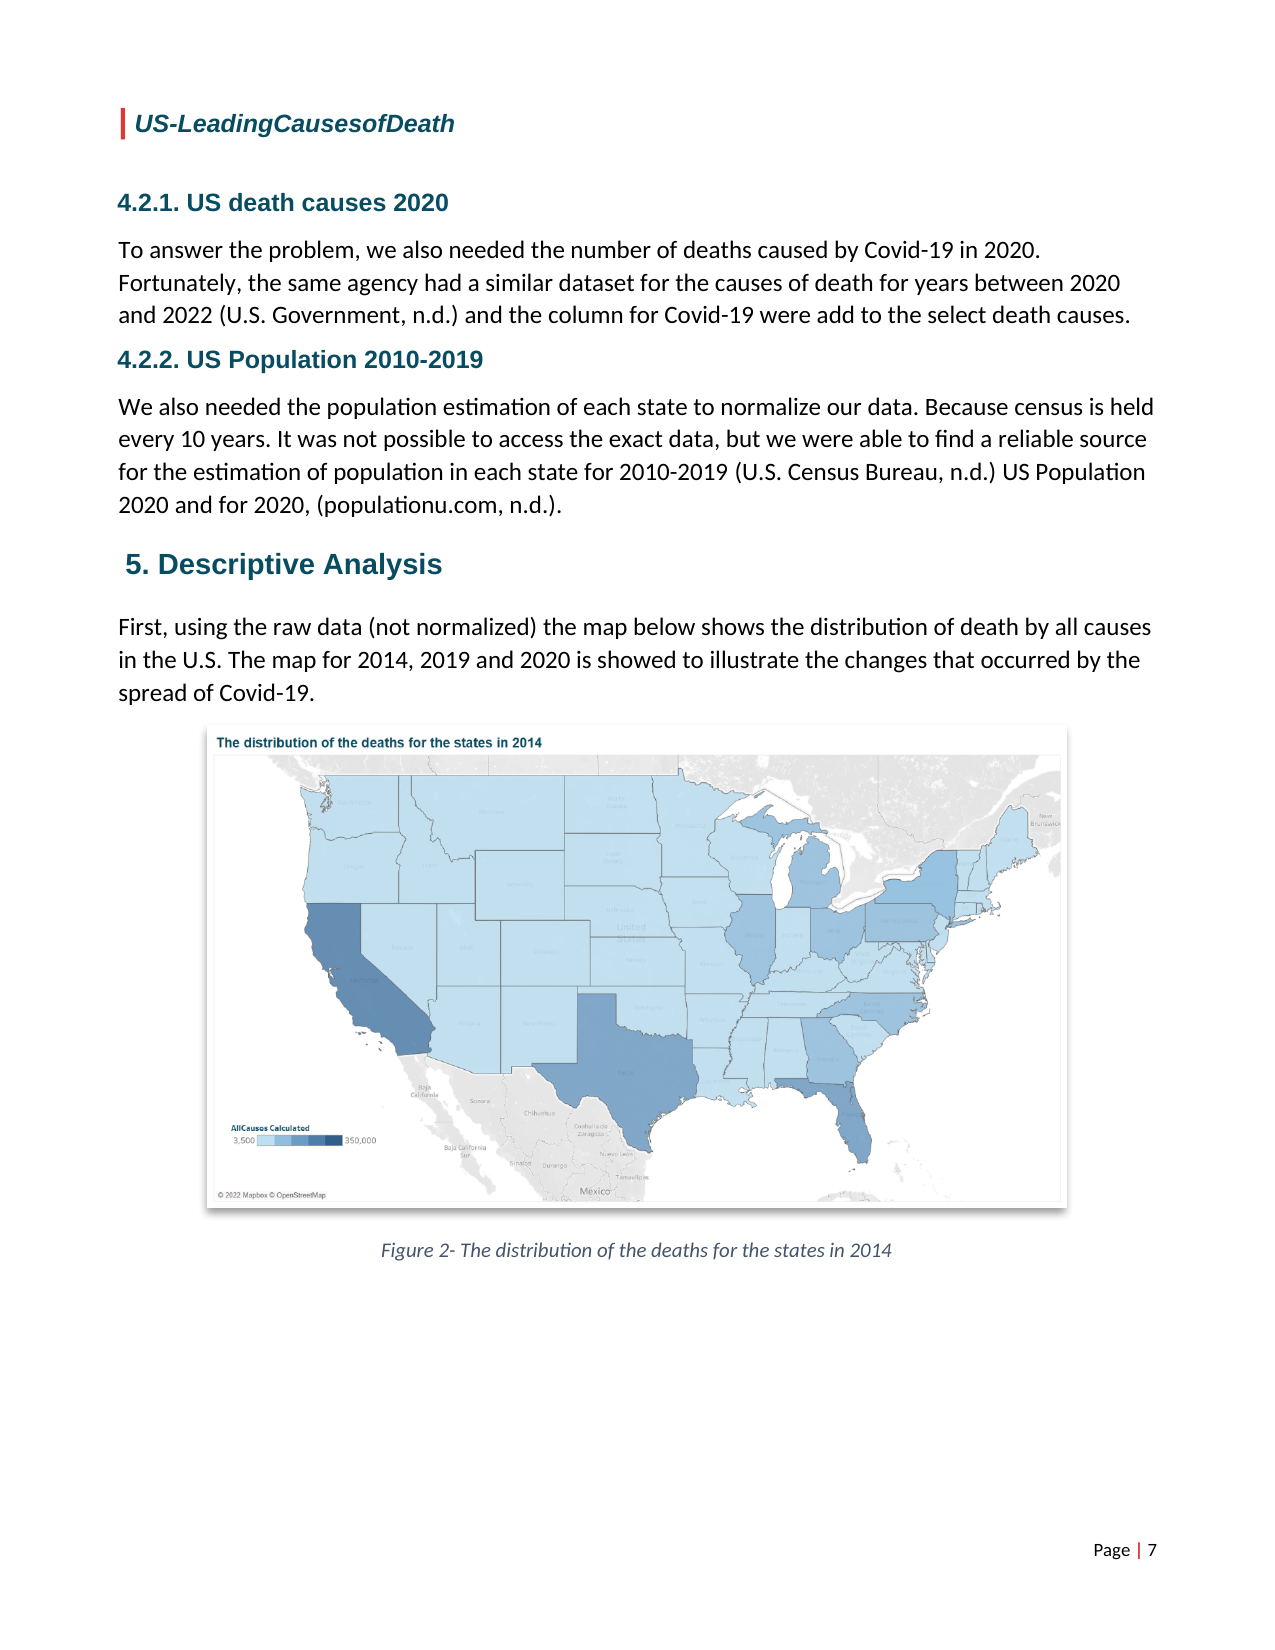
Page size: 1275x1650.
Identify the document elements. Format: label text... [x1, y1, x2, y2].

subtitle US Population 2010-2019 [117, 345, 1157, 374]
subtitle Descriptive Analysis [125, 547, 1157, 581]
text To answer the problem, we also needed the number of deaths caused by Covid-19 in 2020. Fortunately, the same agency had a similar dataset for the causes of death for years between 2020 and 2022 and the column for Covid-19 were add to the select death causes. [118, 234, 1157, 330]
text First, using the raw data (not normalized) the map below shows the distribution of death by all causes in the U.S. The map for 2014, 2019 and 2020 is showed to illustrate the changes that occurred by the spread of Covid-19. [118, 611, 1157, 707]
text We also needed the population estimation of each state to normalize our data. Because census is held every 10 years. It was not possible to access the exact data, but we were able to find a reliable source for the estimation of population in each state for 2010-2019 US Population 2020 and for 2020, . [118, 391, 1157, 520]
picture [207, 725, 1067, 1208]
subtitle US death causes 2020 [117, 188, 1157, 217]
